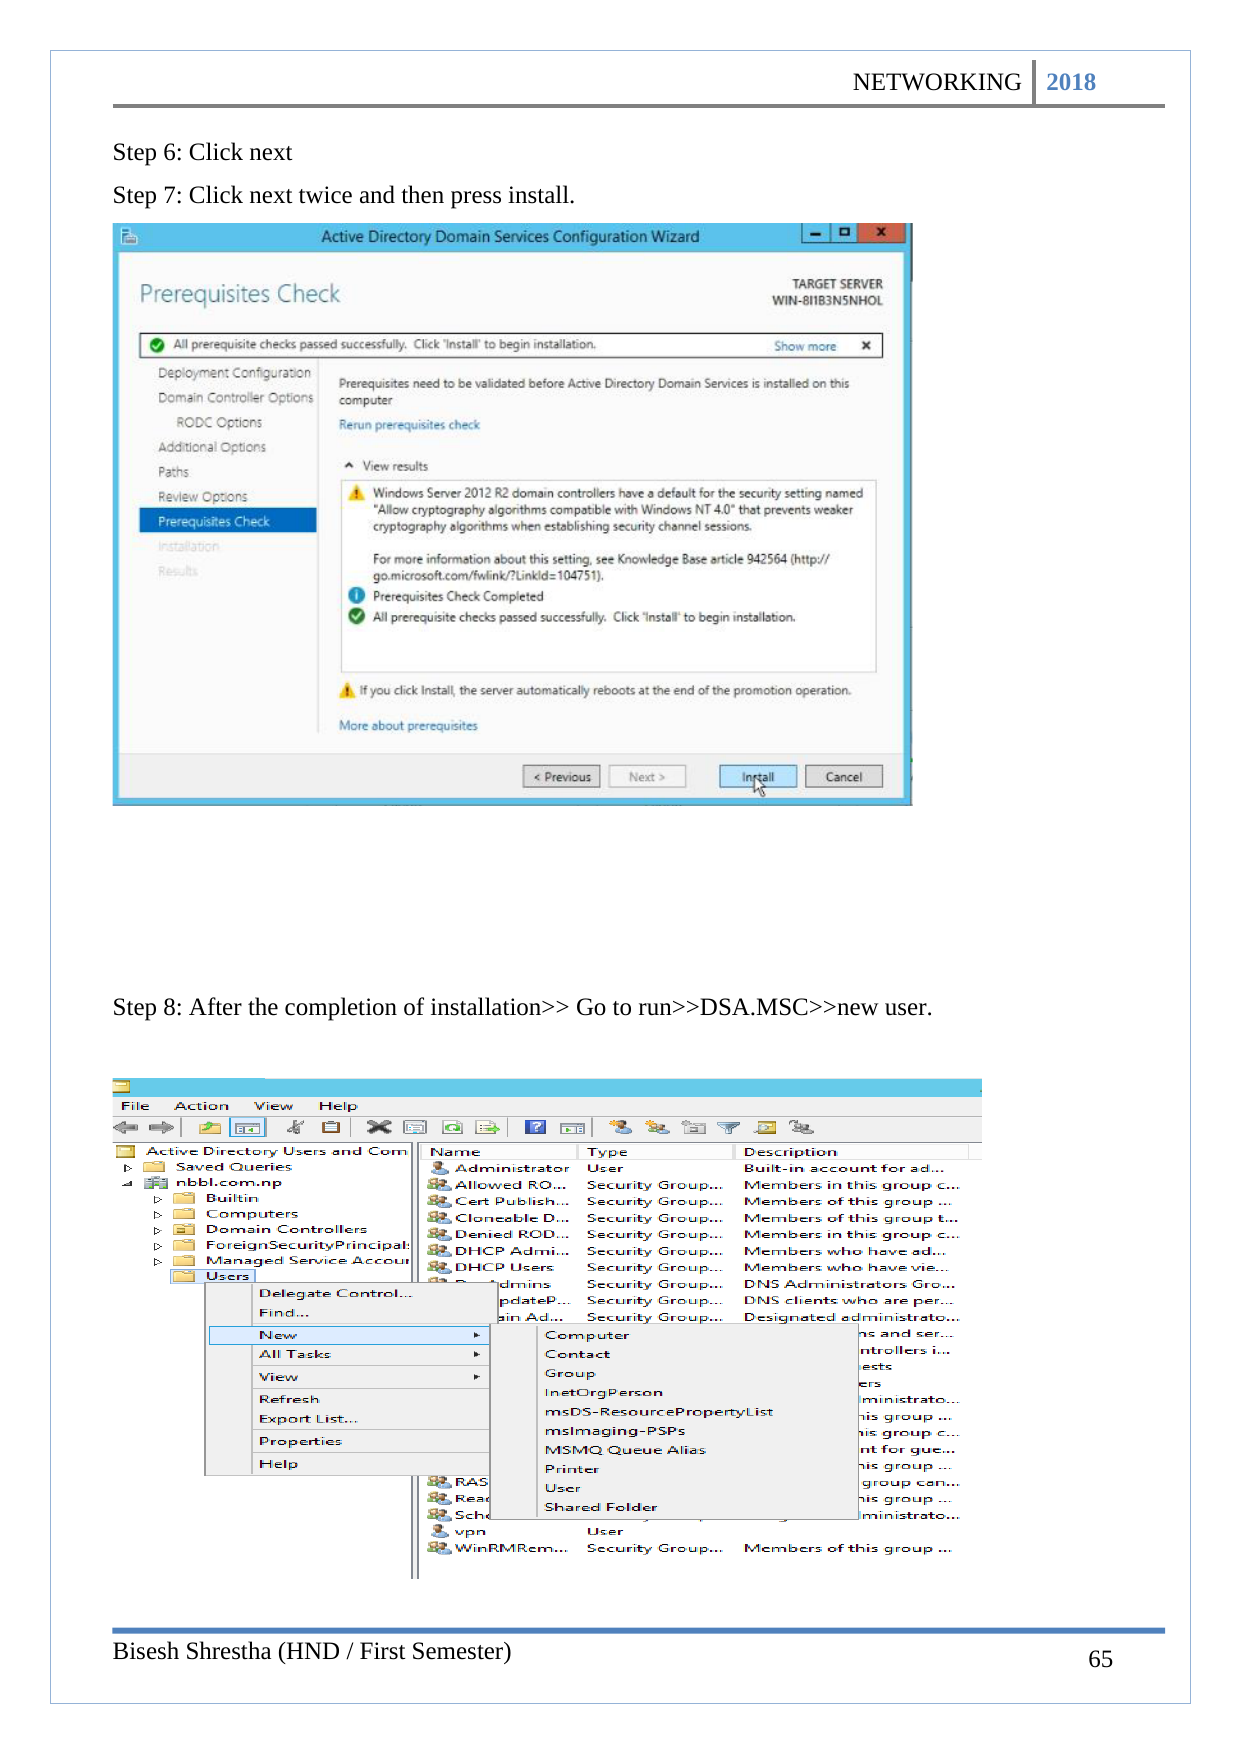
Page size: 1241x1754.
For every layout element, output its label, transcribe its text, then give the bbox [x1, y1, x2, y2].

text Step 6: Click next [112, 137, 1165, 166]
text Step 7: Click next twice and then press install. [112, 180, 1165, 209]
text Step 8: After the completion of installation>> Go to run>>DSA.MSC>>new user. [112, 992, 1165, 1021]
